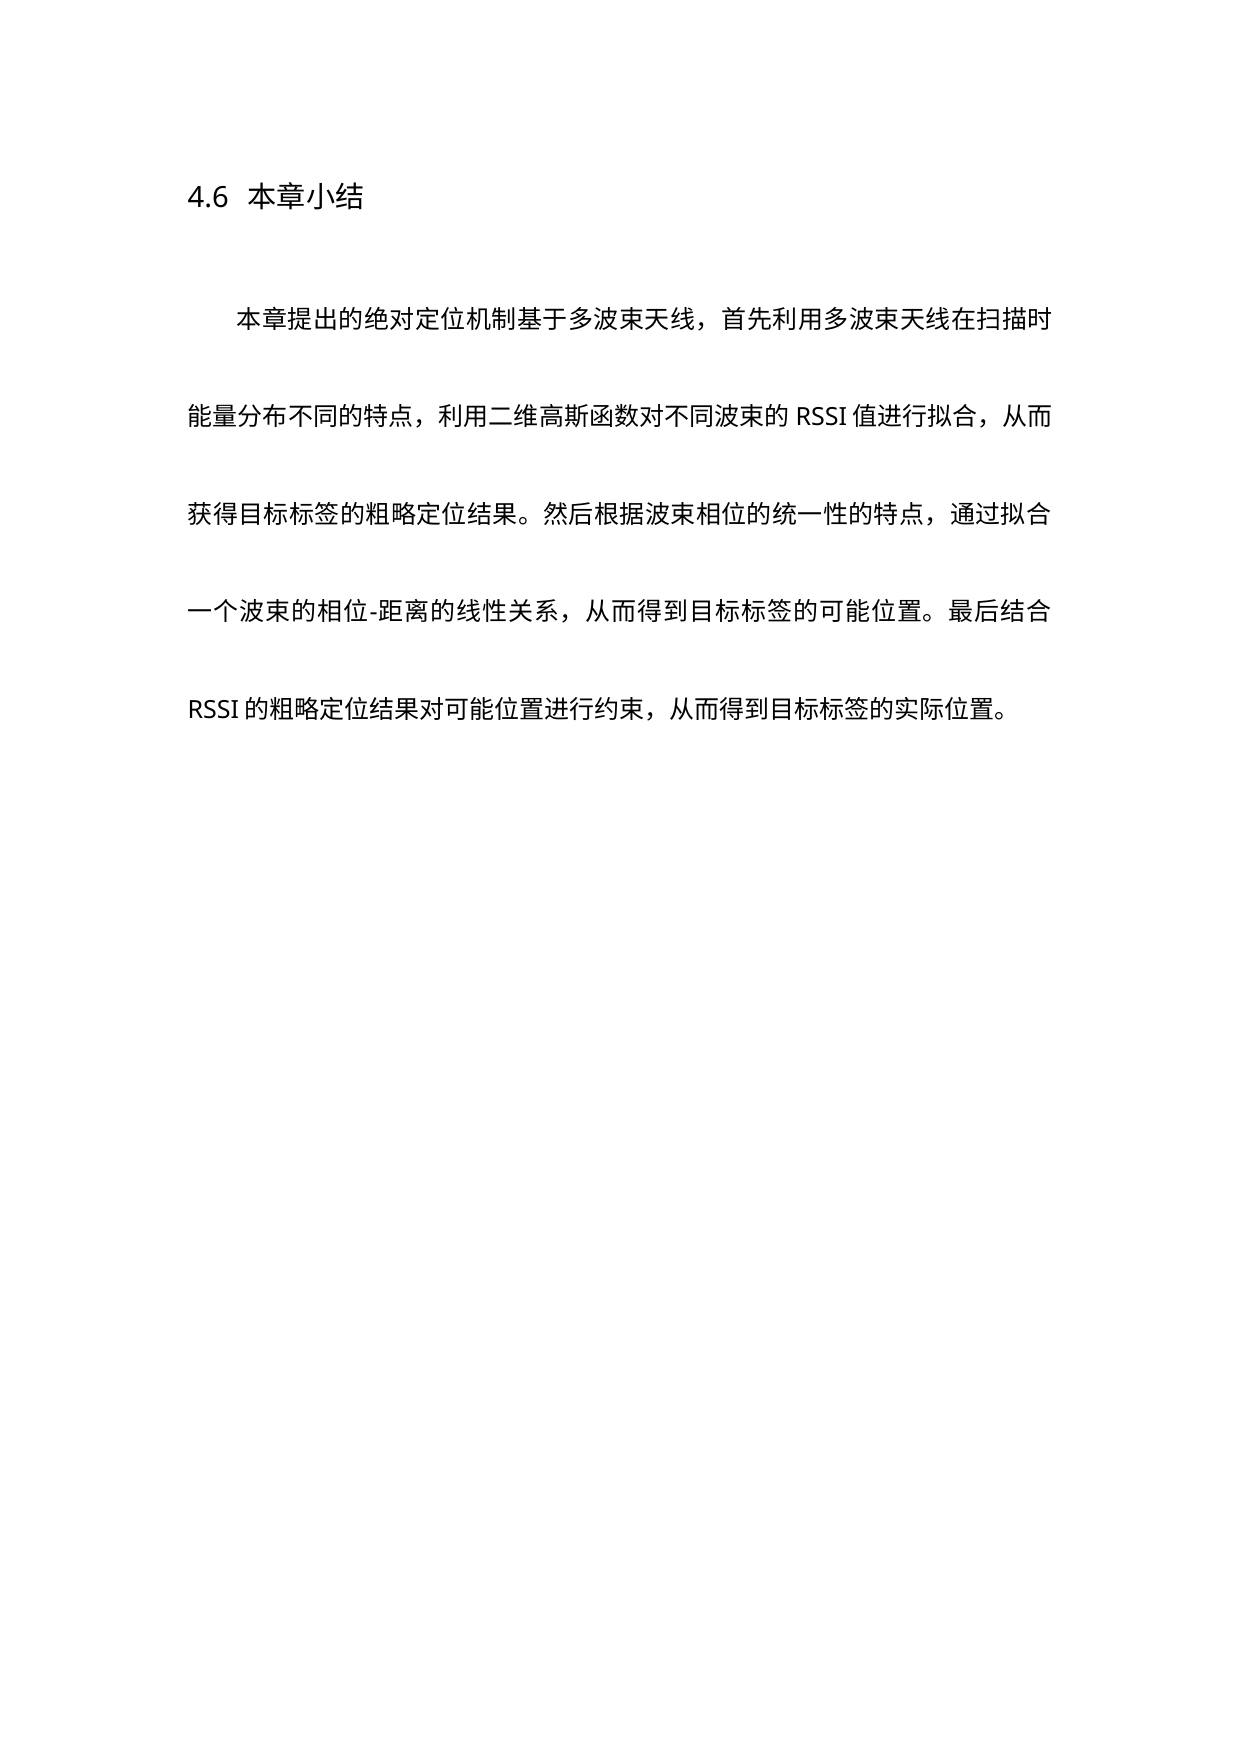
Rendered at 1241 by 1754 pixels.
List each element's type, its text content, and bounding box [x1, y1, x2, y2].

text 本章提出的绝对定位机制基于多波束天线，首先利用多波束天线在扫描时能量分布不同的特点，利用二维高斯函数对不同波束的RSSI值进行拟合，从而获得目标标签的粗略定位结果。然后根据波束相位的统一性的特点，通过拟合一个波束的相位-距离的线性关系，从而得到目标标签的可能位置。最后结合RSSI的粗略定位结果对可能位置进行约束，从而得到目标标签的实际位置。 [187, 285, 1053, 740]
subtitle 本章小结 [187, 162, 1053, 227]
